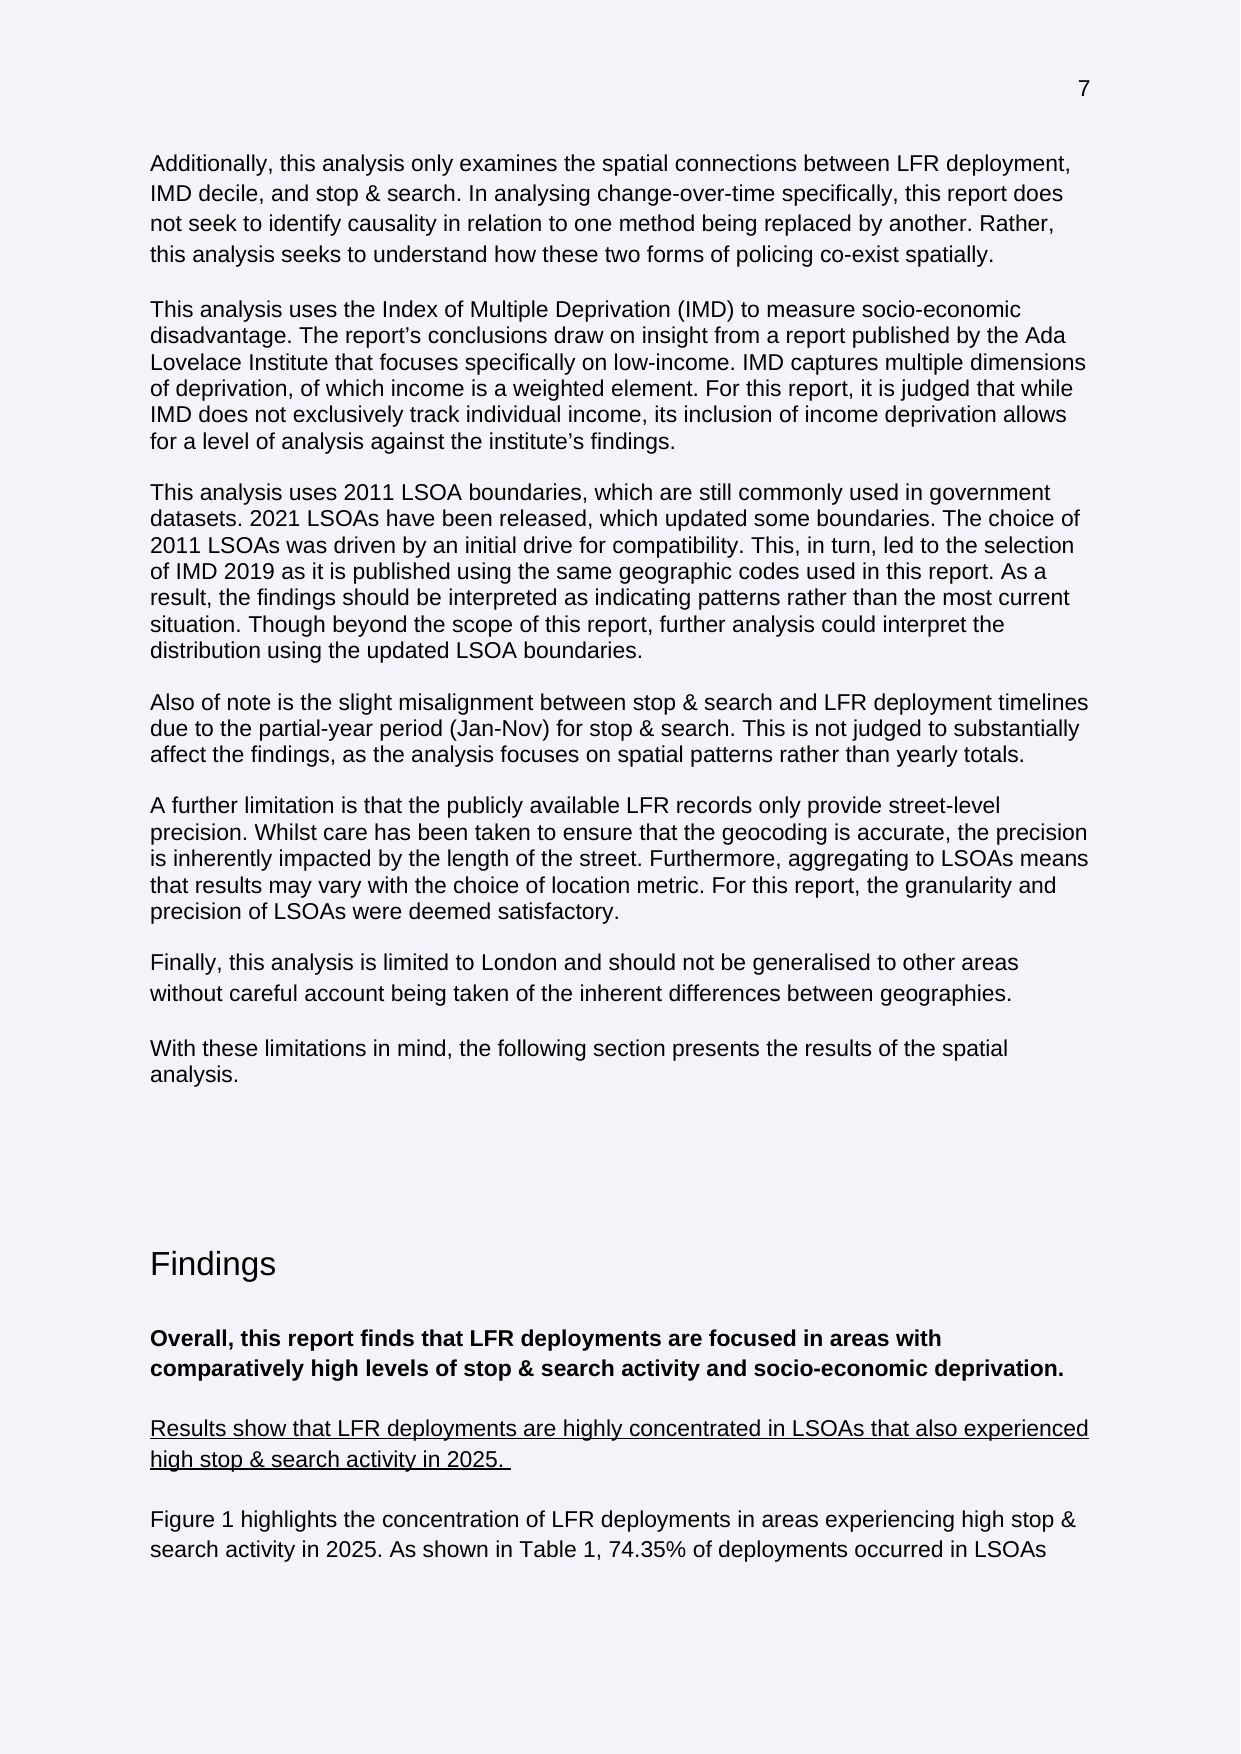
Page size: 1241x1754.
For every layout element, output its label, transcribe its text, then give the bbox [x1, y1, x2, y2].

text Additionally, this analysis only examines the spatial connections between LFR deployment, IMD decile, and stop & search. In analysing change-over-time specifically, this report does not seek to identify causality in relation to one method being replaced by another. Rather, this analysis seeks to understand how these two forms of policing co-exist spatially. [150, 150, 1090, 267]
text Also of note is the slight misalignment between stop & search and LFR deployment timelines due to the partial-year period (Jan-Nov) for stop & search. This is not judged to substantially affect the findings, as the analysis focuses on spatial patterns rather than yearly totals. [150, 688, 1090, 767]
subtitle Findings [150, 1243, 1090, 1282]
text This analysis uses the Index of Multiple Deprivation (IMD) to measure socio-economic disadvantage. The report’s conclusions draw on insight from a report published by the Ada Lovelace Institute that focuses specifically on low-income. IMD captures multiple dimensions of deprivation, of which income is a weighted element. For this report, it is judged that while IMD does not exclusively track individual income, its inclusion of income deprivation allows for a level of analysis against the institute’s findings. [150, 296, 1090, 454]
text Overall, this report finds that LFR deployments are focused in areas with comparatively high levels of stop & search activity and socio-economic deprivation. [150, 1325, 1090, 1381]
text A further limitation is that the publicly available LFR records only provide street-level precision. Whilst care has been taken to ensure that the geocoding is accurate, the precision is inherently impacted by the length of the street. Furthermore, aggregating to LSOAs means that results may vary with the choice of location metric. For this report, the granularity and precision of LSOAs were deemed satisfactory. [150, 792, 1090, 924]
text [150, 1506, 1090, 1562]
text This analysis uses 2011 LSOA boundaries, which are still commonly used in government datasets. 2021 LSOAs have been released, which updated some boundaries. The choice of 2011 LSOAs was driven by an initial drive for compatibility. This, in turn, led to the selection of IMD 2019 as it is published using the same geographic codes used in this report. As a result, the findings should be interpreted as indicating patterns rather than the most current situation. Though beyond the scope of this report, further analysis could interpret the distribution using the updated LSOA boundaries. [150, 479, 1090, 663]
text Results show that LFR deployments are highly concentrated in LSOAs that also experienced high stop & search activity in 2025. [150, 1415, 1090, 1472]
text Finally, this analysis is limited to London and should not be generalised to other areas without careful account being taken of the inherent differences between geographies. [150, 949, 1090, 1006]
text With these limitations in mind, the following section presents the results of the spatial analysis. [150, 1035, 1090, 1087]
